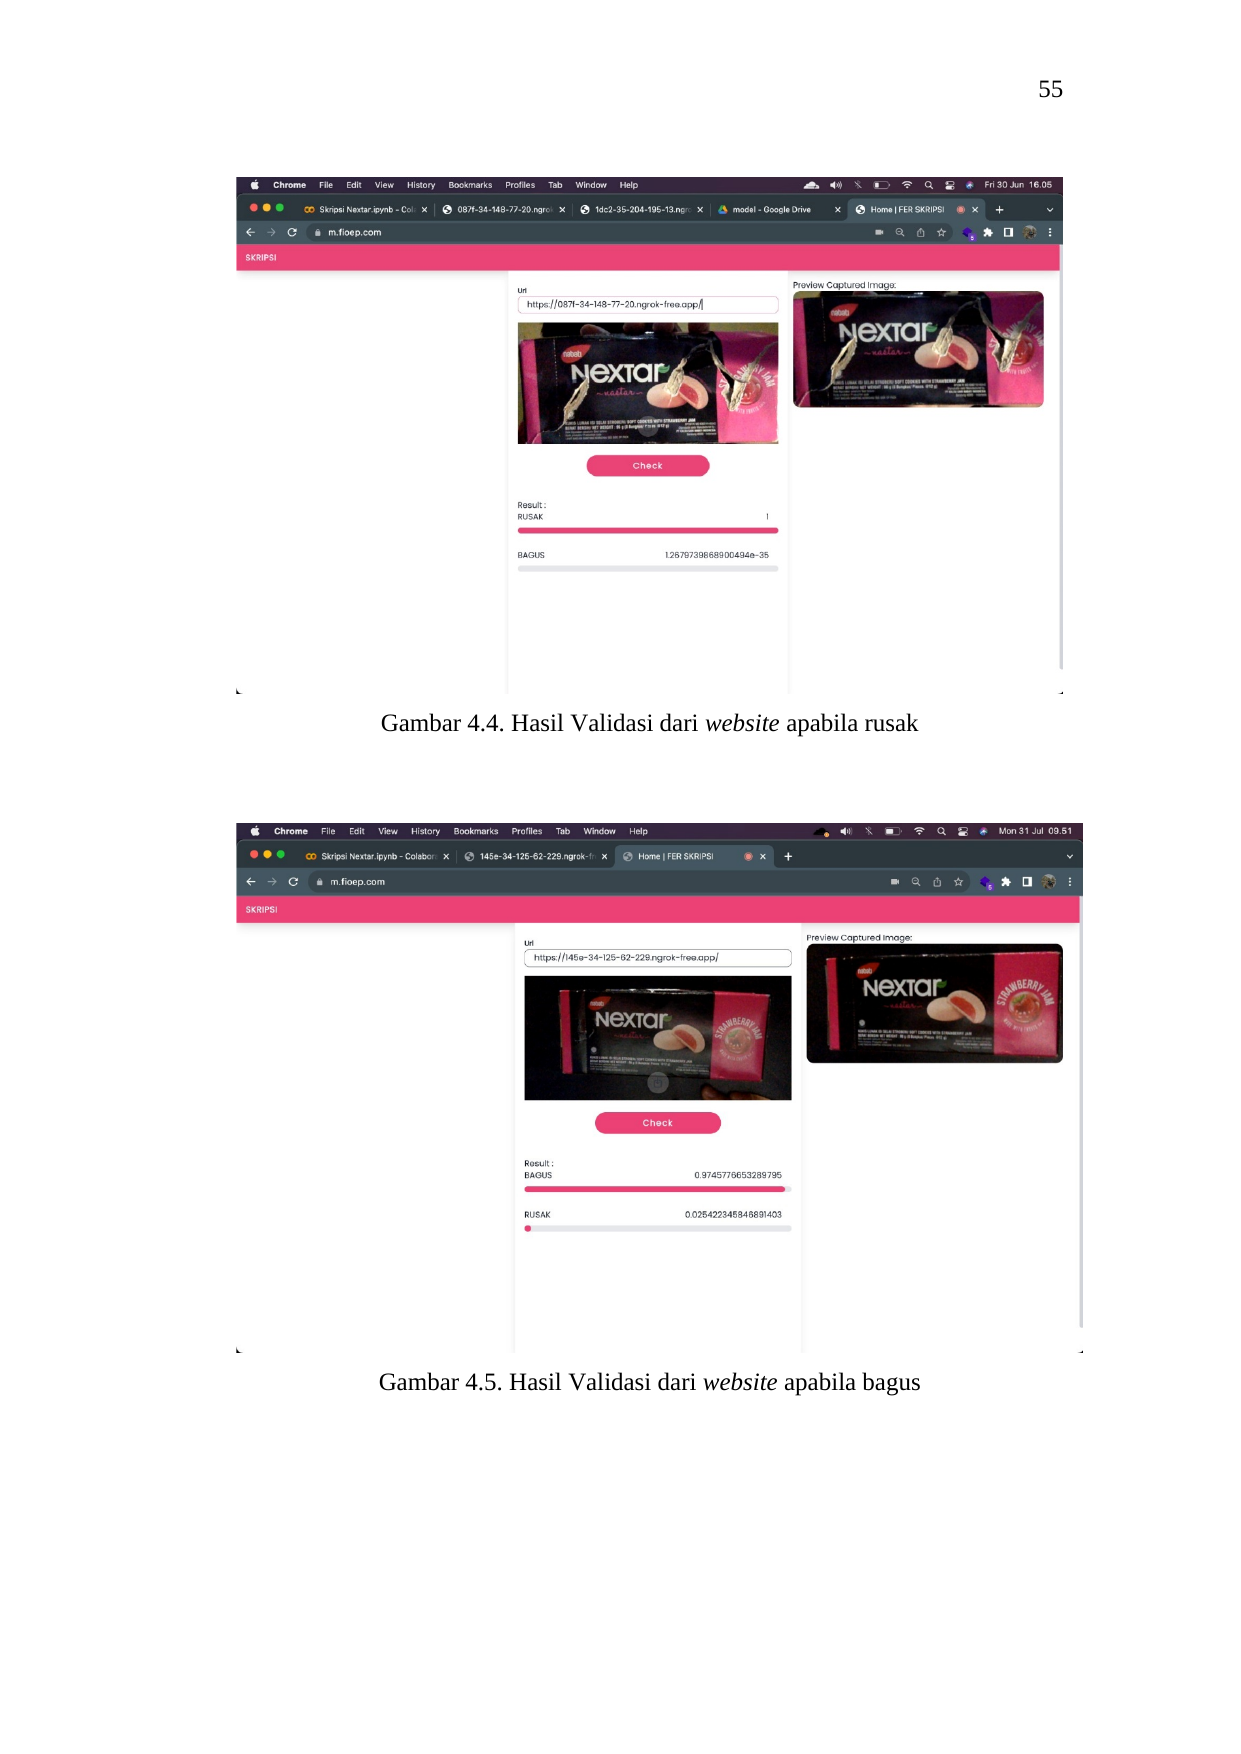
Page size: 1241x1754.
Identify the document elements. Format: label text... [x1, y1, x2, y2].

text Gambar 4.4. Hasil Validasi dari website apabila rusak [236, 708, 1063, 737]
picture [236, 823, 1083, 1353]
text Gambar 4.5. Hasil Validasi dari website apabila bagus [236, 1367, 1063, 1396]
picture [236, 177, 1063, 694]
